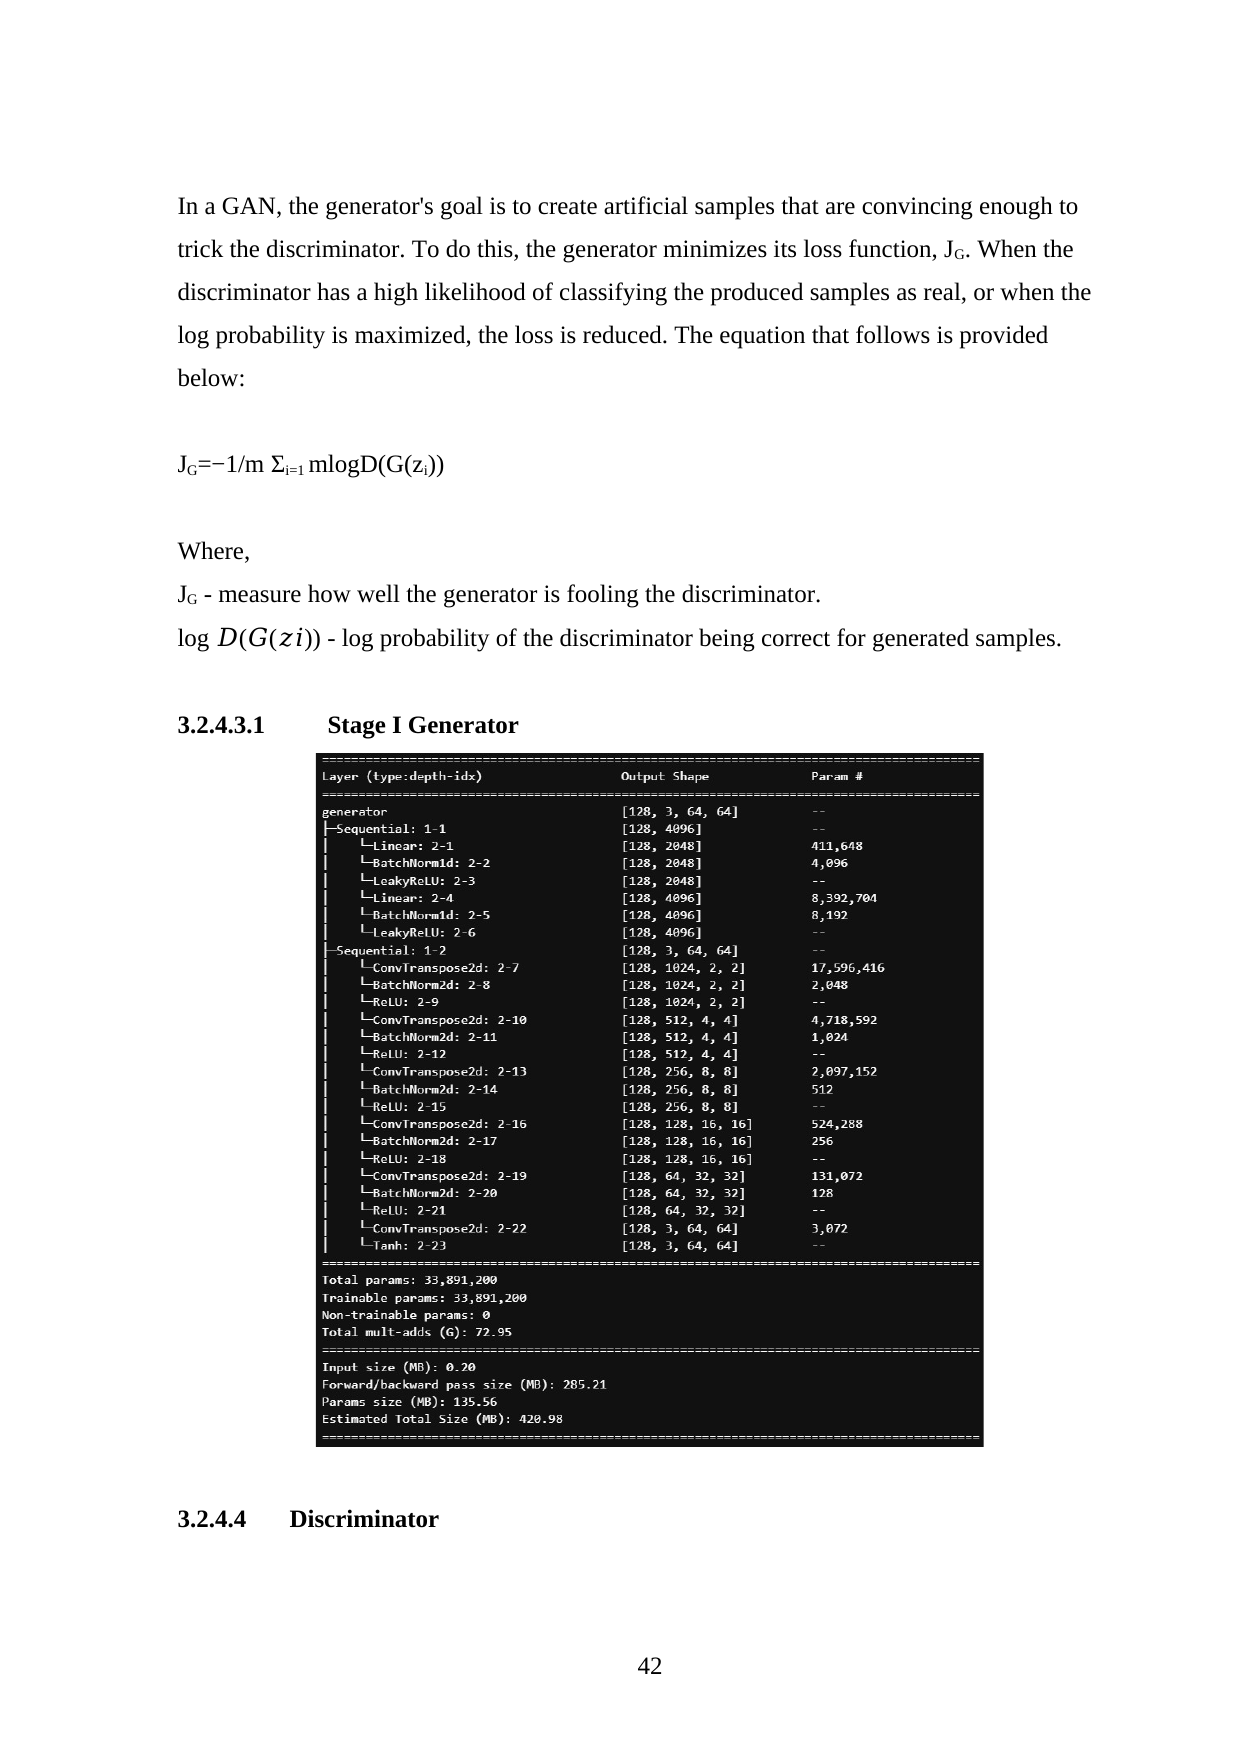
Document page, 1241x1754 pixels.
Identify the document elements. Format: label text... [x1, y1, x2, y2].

text log 𝐷(𝐺(𝑧𝑖)) - log probability of the discriminator being correct for generated samples. [177, 622, 1122, 652]
text 3.2.4.4 Discriminator [177, 1504, 1004, 1533]
text JG​=−1/m Σi=1 m​logD(G(zi​)) [177, 449, 1122, 478]
text In a GAN, the generator's goal is to create artificial samples that are convincing enough to trick the discriminator. To do this, the generator minimizes its loss function, JG. When the discriminator has a high likelihood of classifying the produced samples as real, or when the log probability is maximized, the loss is reduced. The equation that follows is provided below: [177, 191, 1122, 392]
picture [315, 753, 984, 1447]
text 3.2.4.3.1 Stage I Generator [177, 711, 1004, 739]
text Where, [177, 536, 1122, 564]
text JG​ - measure how well the generator is fooling the discriminator. [177, 579, 1122, 608]
